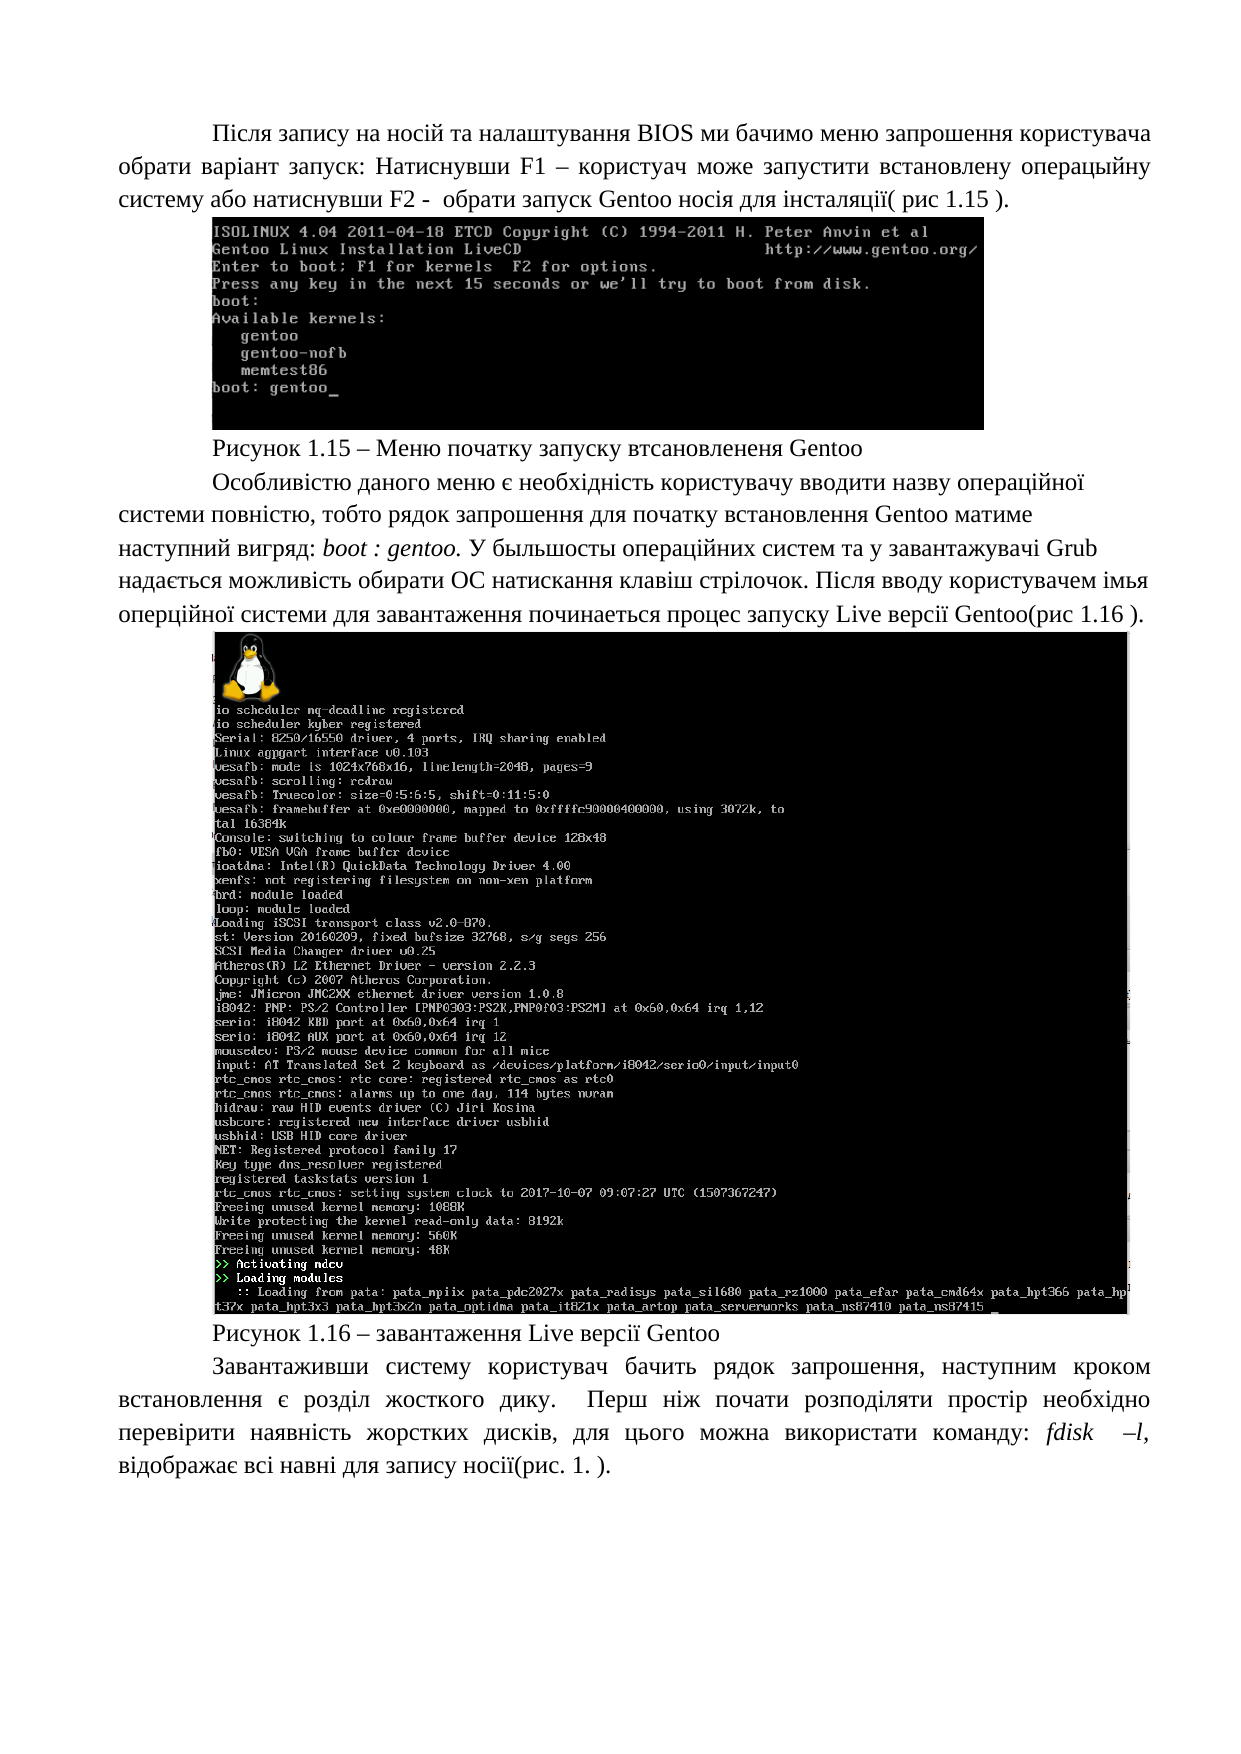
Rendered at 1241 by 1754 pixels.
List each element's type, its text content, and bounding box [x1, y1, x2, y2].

picture [211, 217, 984, 430]
text Після запису на носій та налаштування BIOS ми бачимо меню запрошення користувача обрати варіант запуск: Натиснувши F1 – користуач може запустити встановлену операцыйну систему або натиснувши F2 - обрати запуск Gentoo носія для інсталяції( рис 1.15 ). [118, 118, 1152, 213]
text Рисунок 1.16 – завантаження Live версії Gentoo [118, 1318, 1152, 1347]
text Рисунок 1.15 – Меню початку запуску втсановлененя Gentoo [118, 433, 1152, 462]
text Завантаживши систему користувач бачить рядок запрошення, наступним кроком встановлення є розділ жосткого дику. Перш ніж почати розподіляти простір необхідно перевірити наявність жорстких дисків, для цього можна використати команду: fdisk –l, відображає всі навні для запису носії(рис. 1. ). [118, 1351, 1152, 1479]
picture [211, 631, 1131, 1315]
text Особливістю даного меню є необхідність користувачу вводити назву операційної системи повністю, тобто рядок запрошення для початку встановлення Gentoo матиме наступний вигряд: boot : gentoo. У быльшосты операційних систем та у завантажувачі Grub надається можливість обирати ОС натискання клавіш стрілочок. Після вводу користувачем імья оперційної системи для завантаження починаеться процес запуску Live версії Gentoo(рис 1.16 ). [118, 467, 1152, 627]
